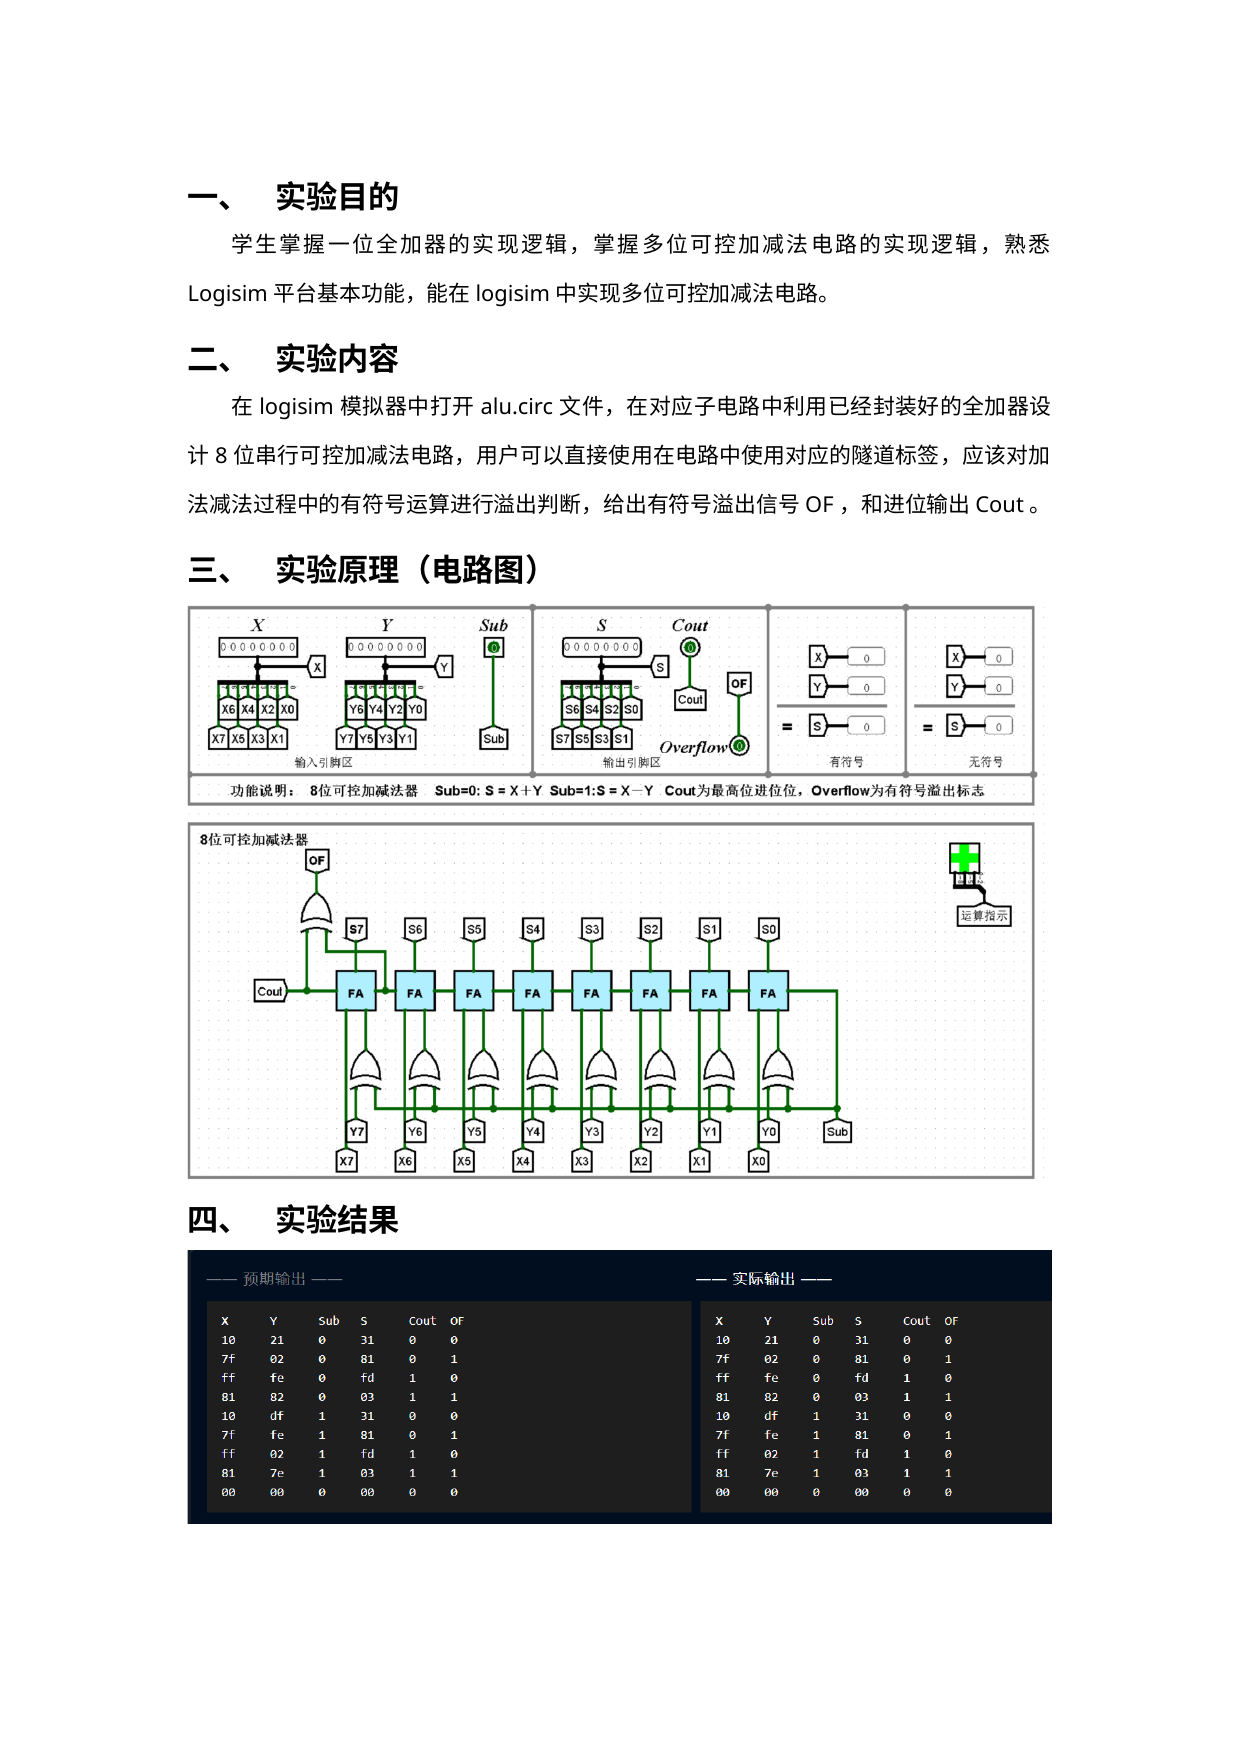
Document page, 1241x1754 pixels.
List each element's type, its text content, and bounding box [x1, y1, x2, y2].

list 学生掌握一位全加器的实现逻辑，掌握多位可控加减法电路的实现逻辑，熟悉 Logisim 平台基本功能，能在 logisim 中实现多位可控加减法电路。 [187, 227, 1053, 308]
picture [187, 600, 1050, 1181]
list 实验结果 [187, 1185, 1053, 1250]
list 实验目的 [187, 162, 1053, 227]
picture [187, 1250, 1052, 1524]
list 实验内容 [187, 324, 1053, 389]
list 在 logisim 模拟器中打开 alu.circ 文件，在对应子电路中利用已经封装好的全加器设计 8 位串行可控加减法电路，用户可以直接使用在电路中使用对应的隧道标签，应该对加法减法过程中的有符号运算进行溢出判断，给出有符号溢出信号 OF ，和进位输出 Cout 。 [187, 389, 1053, 519]
list 实验原理（电路图） [187, 535, 1053, 600]
